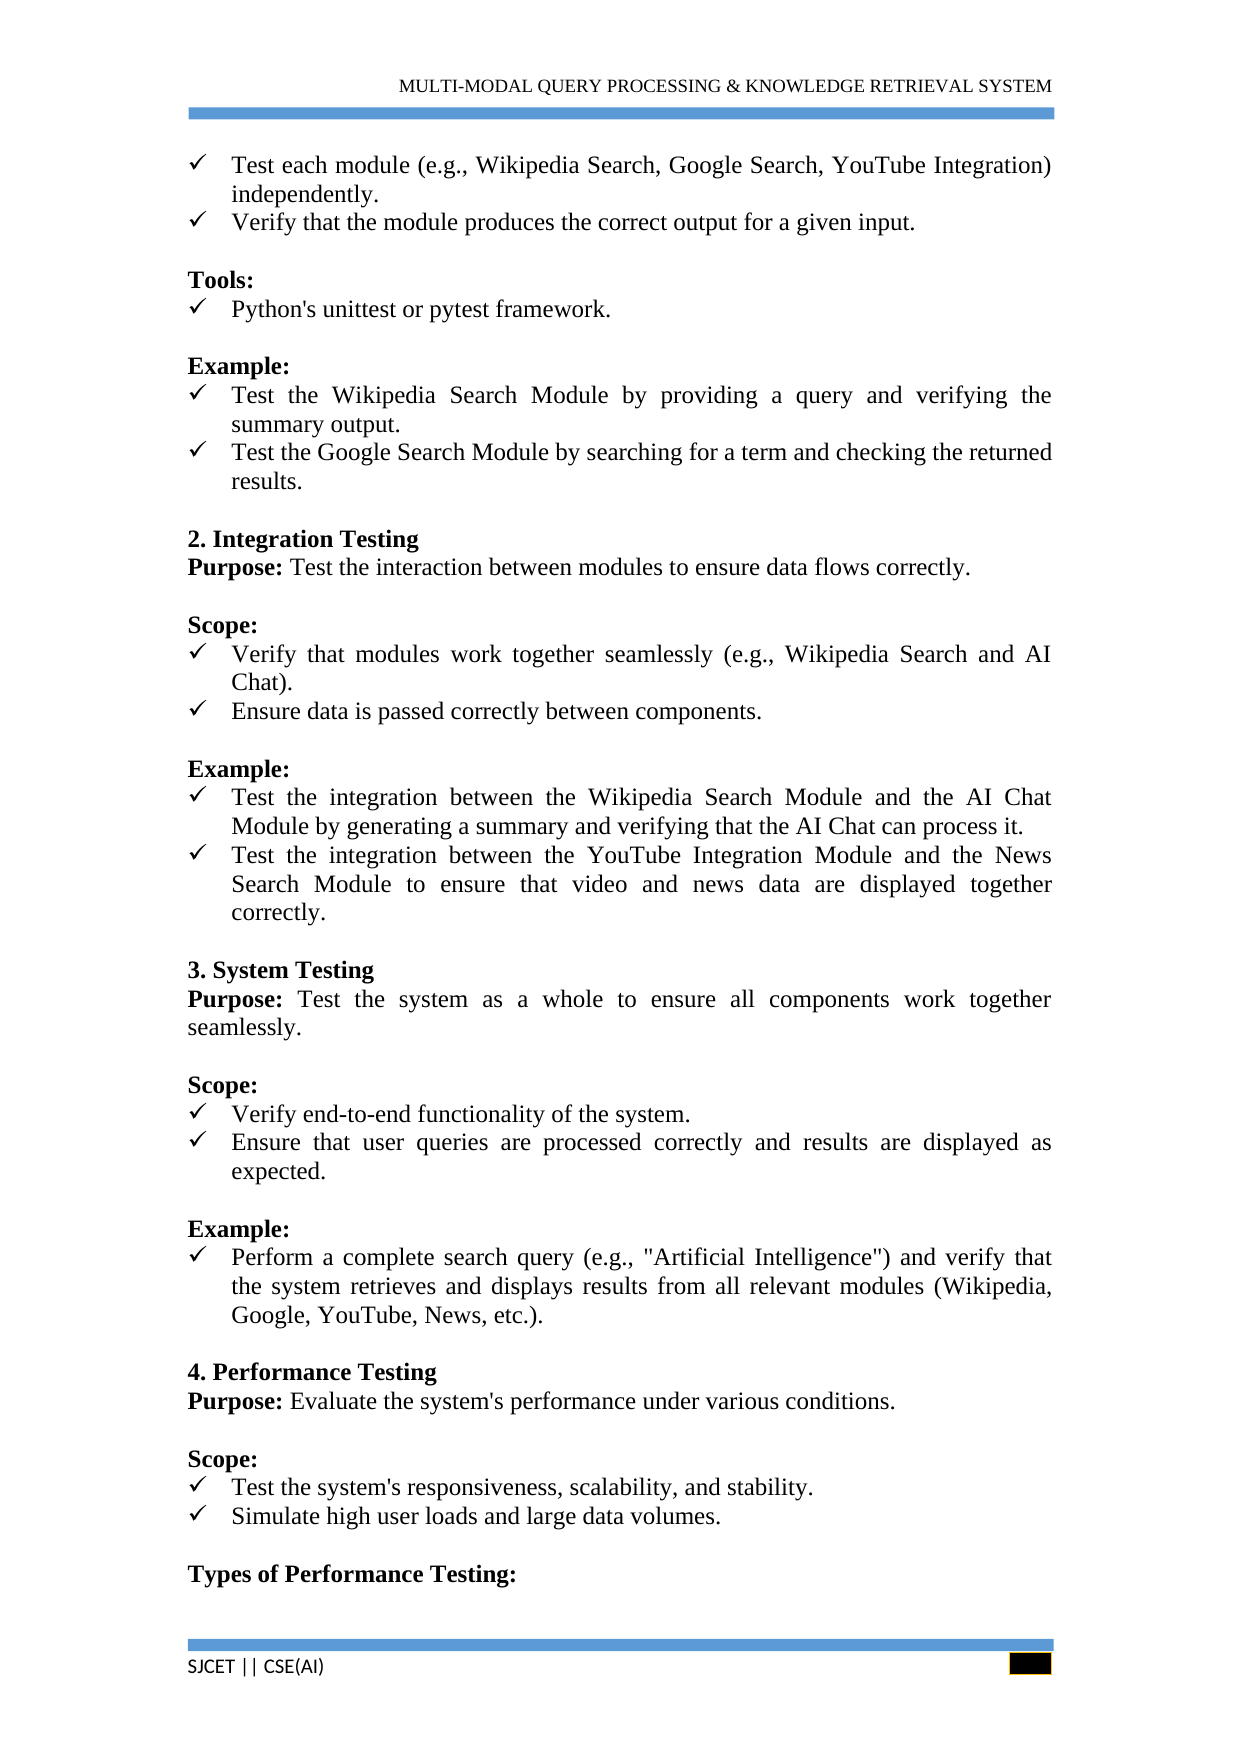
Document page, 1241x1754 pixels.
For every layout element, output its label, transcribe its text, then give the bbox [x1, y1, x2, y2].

list 3. System Testing [187, 955, 1053, 984]
list Purpose: Test the interaction between modules to ensure data flows correctly. [187, 552, 1053, 581]
list Example: [187, 754, 1053, 782]
list 2. Integration Testing [187, 524, 1053, 552]
list Ensure that user queries are processed correctly and results are displayed as expected. [187, 1127, 1053, 1185]
list Verify that the module produces the correct output for a given input. [187, 207, 1053, 236]
list Scope: [187, 1444, 1053, 1472]
list Python's unittest or pytest framework. [187, 294, 1053, 322]
list Simulate high user loads and large data volumes. [187, 1501, 1053, 1530]
list Example: [187, 1214, 1053, 1242]
list Types of Performance Testing: [187, 1559, 1053, 1587]
list Purpose: Test the system as a whole to ensure all components work together seamlessly. [187, 984, 1053, 1041]
list Test the Google Search Module by searching for a term and checking the returned results. [187, 437, 1053, 495]
list Perform a complete search query (e.g., "Artificial Intelligence") and verify that the system retrieves and displays results from all relevant modules (Wikipedia, Google, YouTube, News, etc.). [187, 1242, 1053, 1329]
list Purpose: Evaluate the system's performance under various conditions. [187, 1386, 1053, 1415]
list Test the integration between the YouTube Integration Module and the News Search Module to ensure that video and news data are displayed together correctly. [187, 840, 1053, 926]
list Test the integration between the Wikipedia Search Module and the AI Chat Module by generating a summary and verifying that the AI Chat can process it. [187, 782, 1053, 840]
list Verify that modules work together seamlessly (e.g., Wikipedia Search and AI Chat). [187, 639, 1053, 696]
list Test the Wikipedia Search Module by providing a query and verifying the summary output. [187, 380, 1053, 437]
list Scope: [187, 610, 1053, 639]
list Scope: [187, 1070, 1053, 1099]
list Verify end-to-end functionality of the system. [187, 1099, 1053, 1127]
list Test the system's responsiveness, scalability, and stability. [187, 1472, 1053, 1501]
list Test each module (e.g., Wikipedia Search, Google Search, YouTube Integration) independently. [187, 150, 1053, 207]
list 4. Performance Testing [187, 1357, 1053, 1386]
list Tools: [187, 265, 1053, 294]
list Ensure data is passed correctly between components. [187, 696, 1053, 725]
list Example: [187, 351, 1053, 380]
